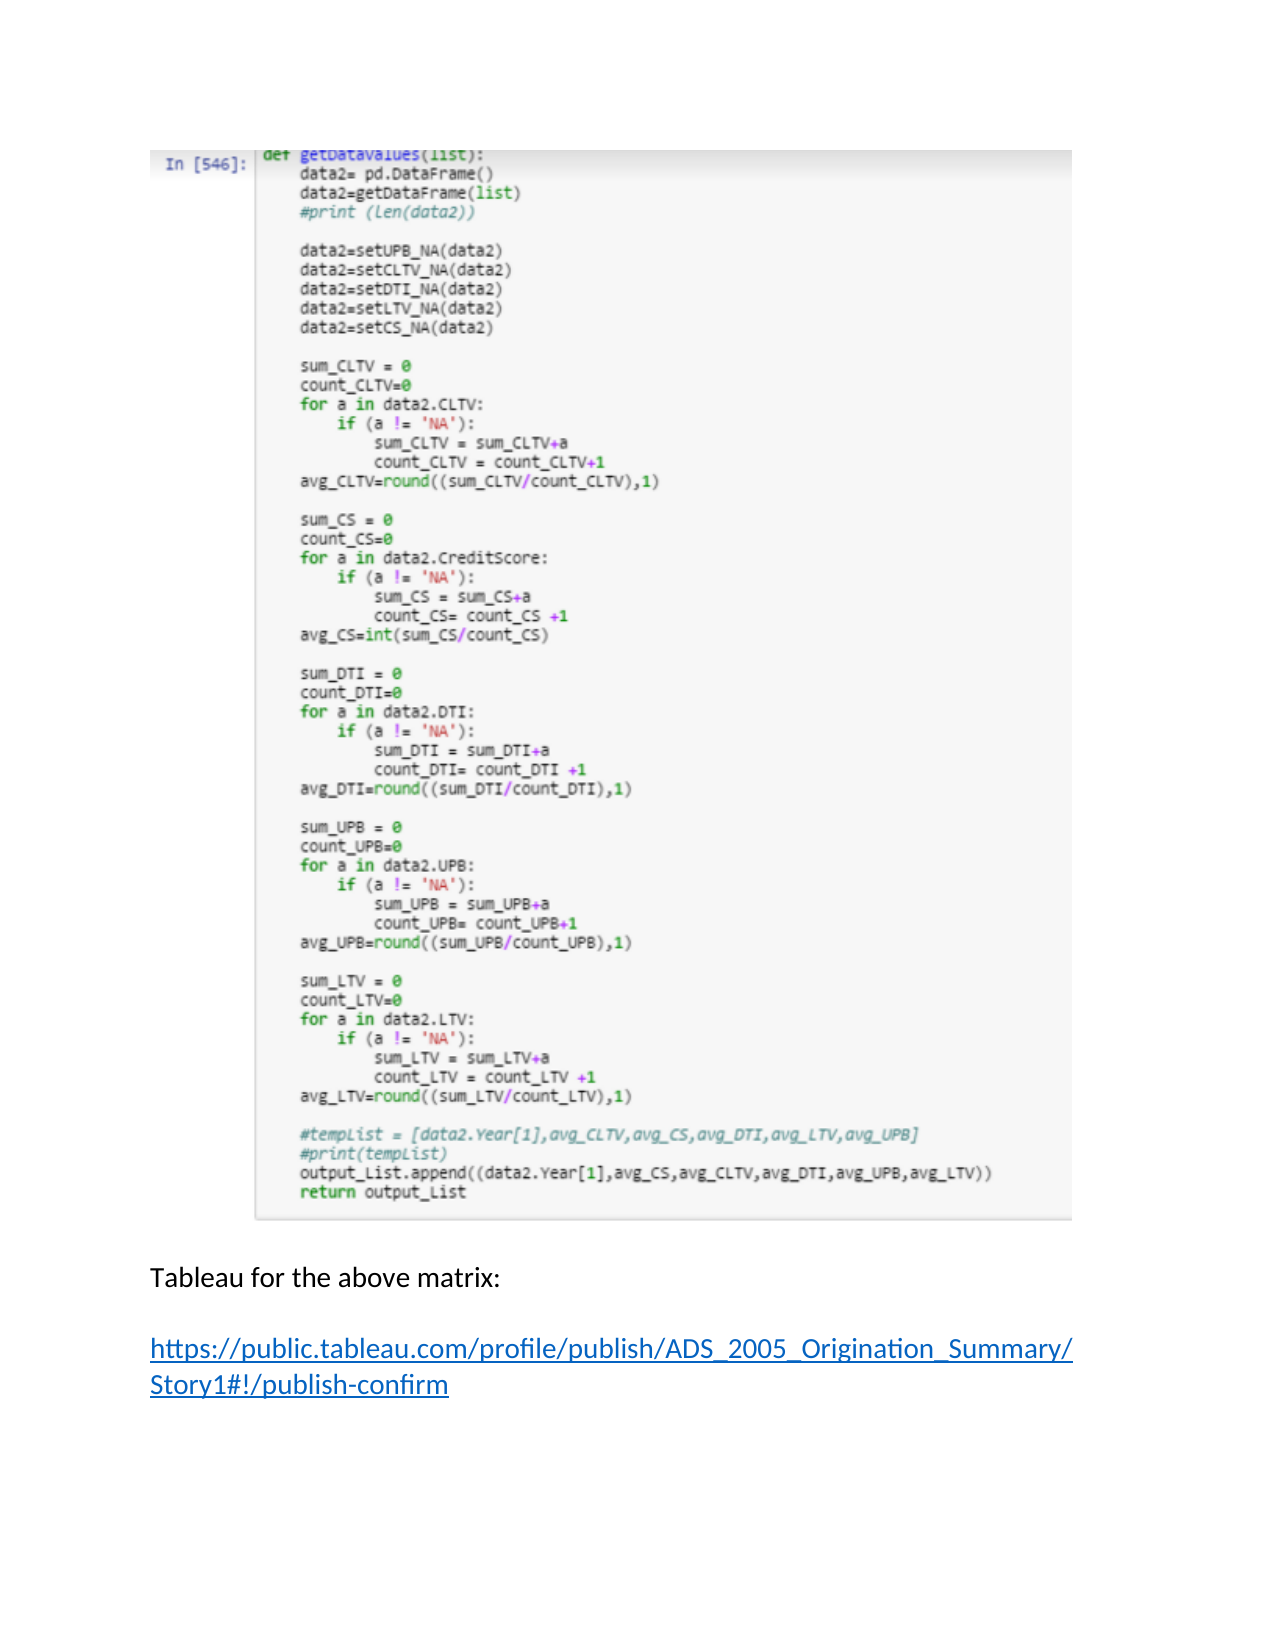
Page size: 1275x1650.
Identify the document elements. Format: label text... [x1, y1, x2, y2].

text Tableau for the above matrix: [150, 1259, 1125, 1295]
text https://public.tableau.com/profile/publish/ADS_2005_Origination_Summary/Story1#!/publish-confirm [150, 1330, 1125, 1402]
picture [150, 150, 1072, 1224]
